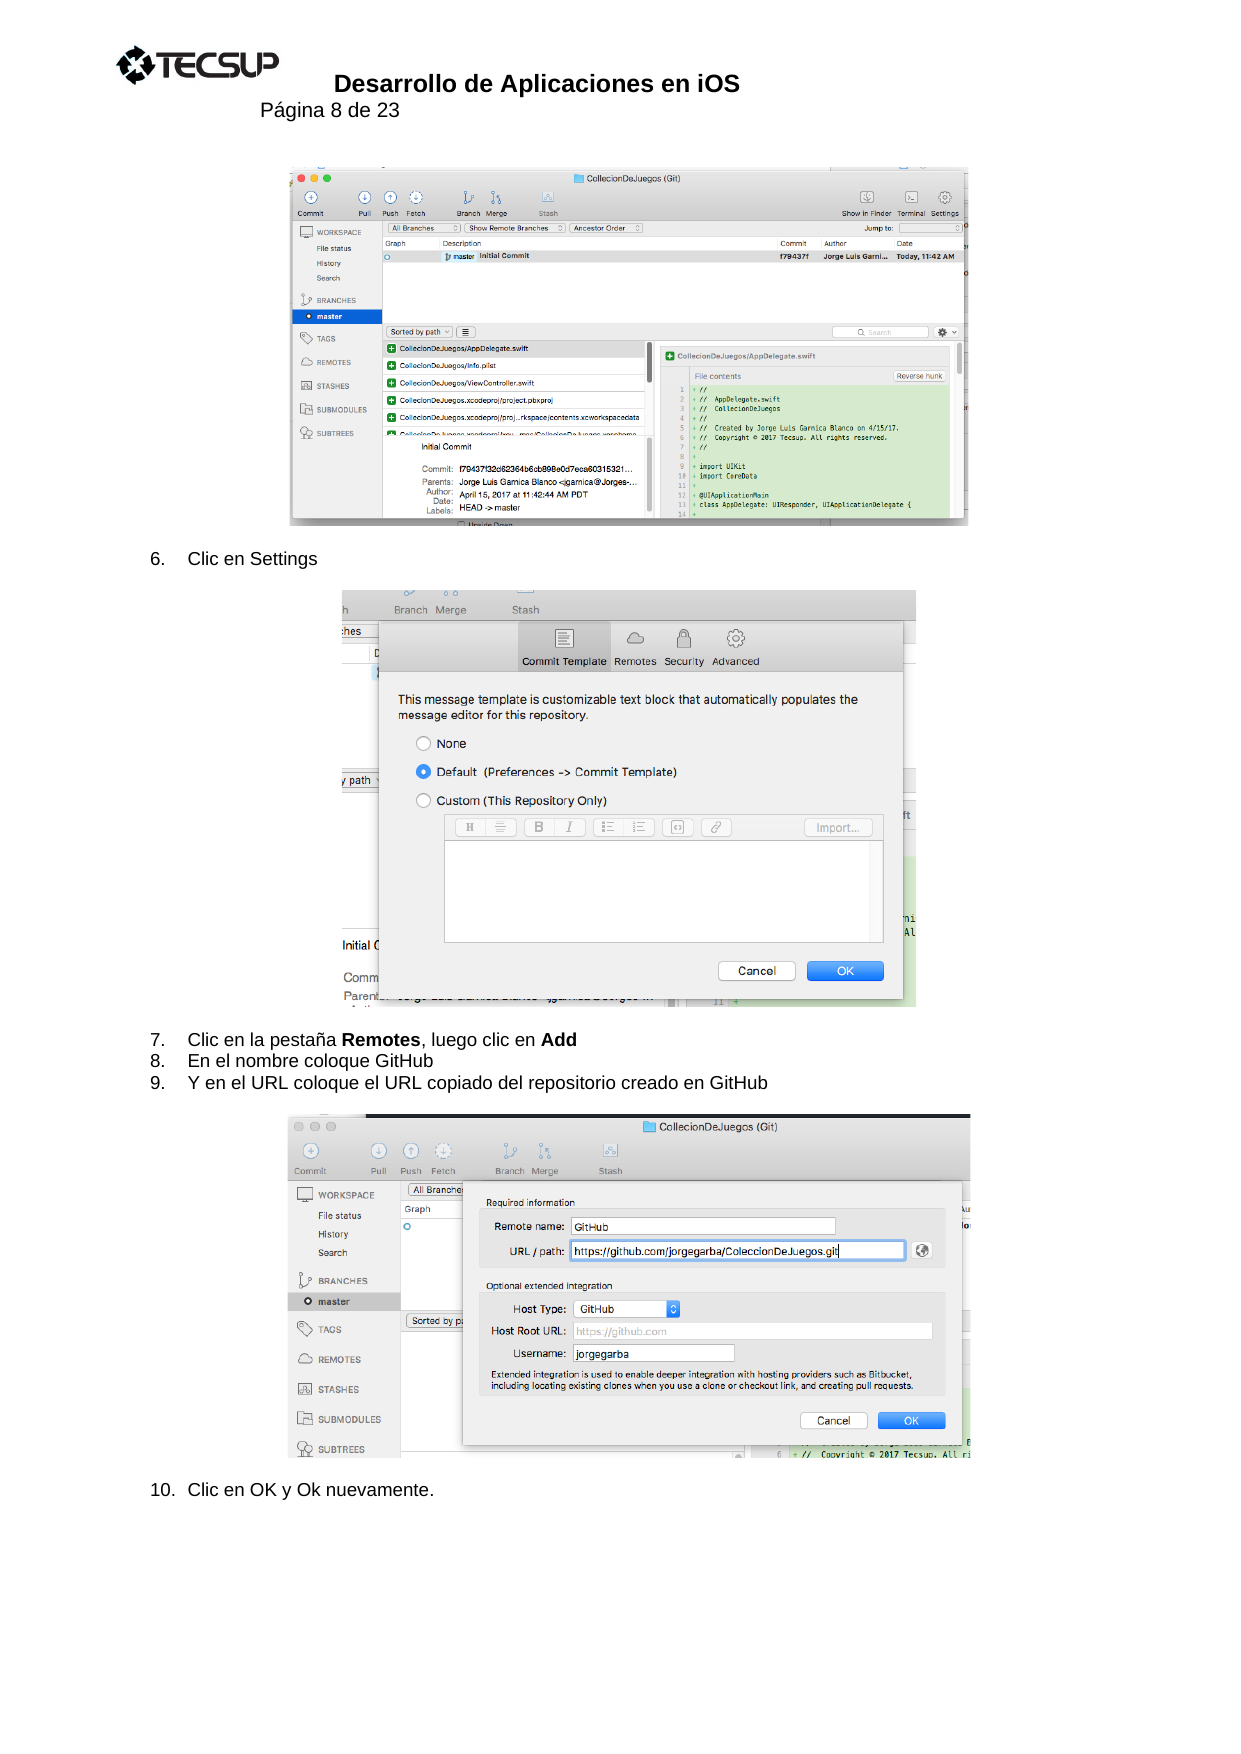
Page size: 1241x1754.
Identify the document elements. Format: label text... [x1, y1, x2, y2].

picture [112, 44, 284, 93]
picture [341, 590, 917, 1007]
list En el nombre coloque GitHub [150, 1050, 1146, 1071]
list Clic en la pestaña Remotes, luego clic en Add [150, 1028, 1146, 1050]
picture [287, 1114, 971, 1458]
list Y en el URL coloque el URL copiado del repositorio creado en GitHub [150, 1071, 1146, 1093]
list Clic en OK y Ok nuevamente. [150, 1479, 1146, 1501]
picture [289, 167, 969, 526]
list Clic en Settings [150, 547, 1146, 569]
